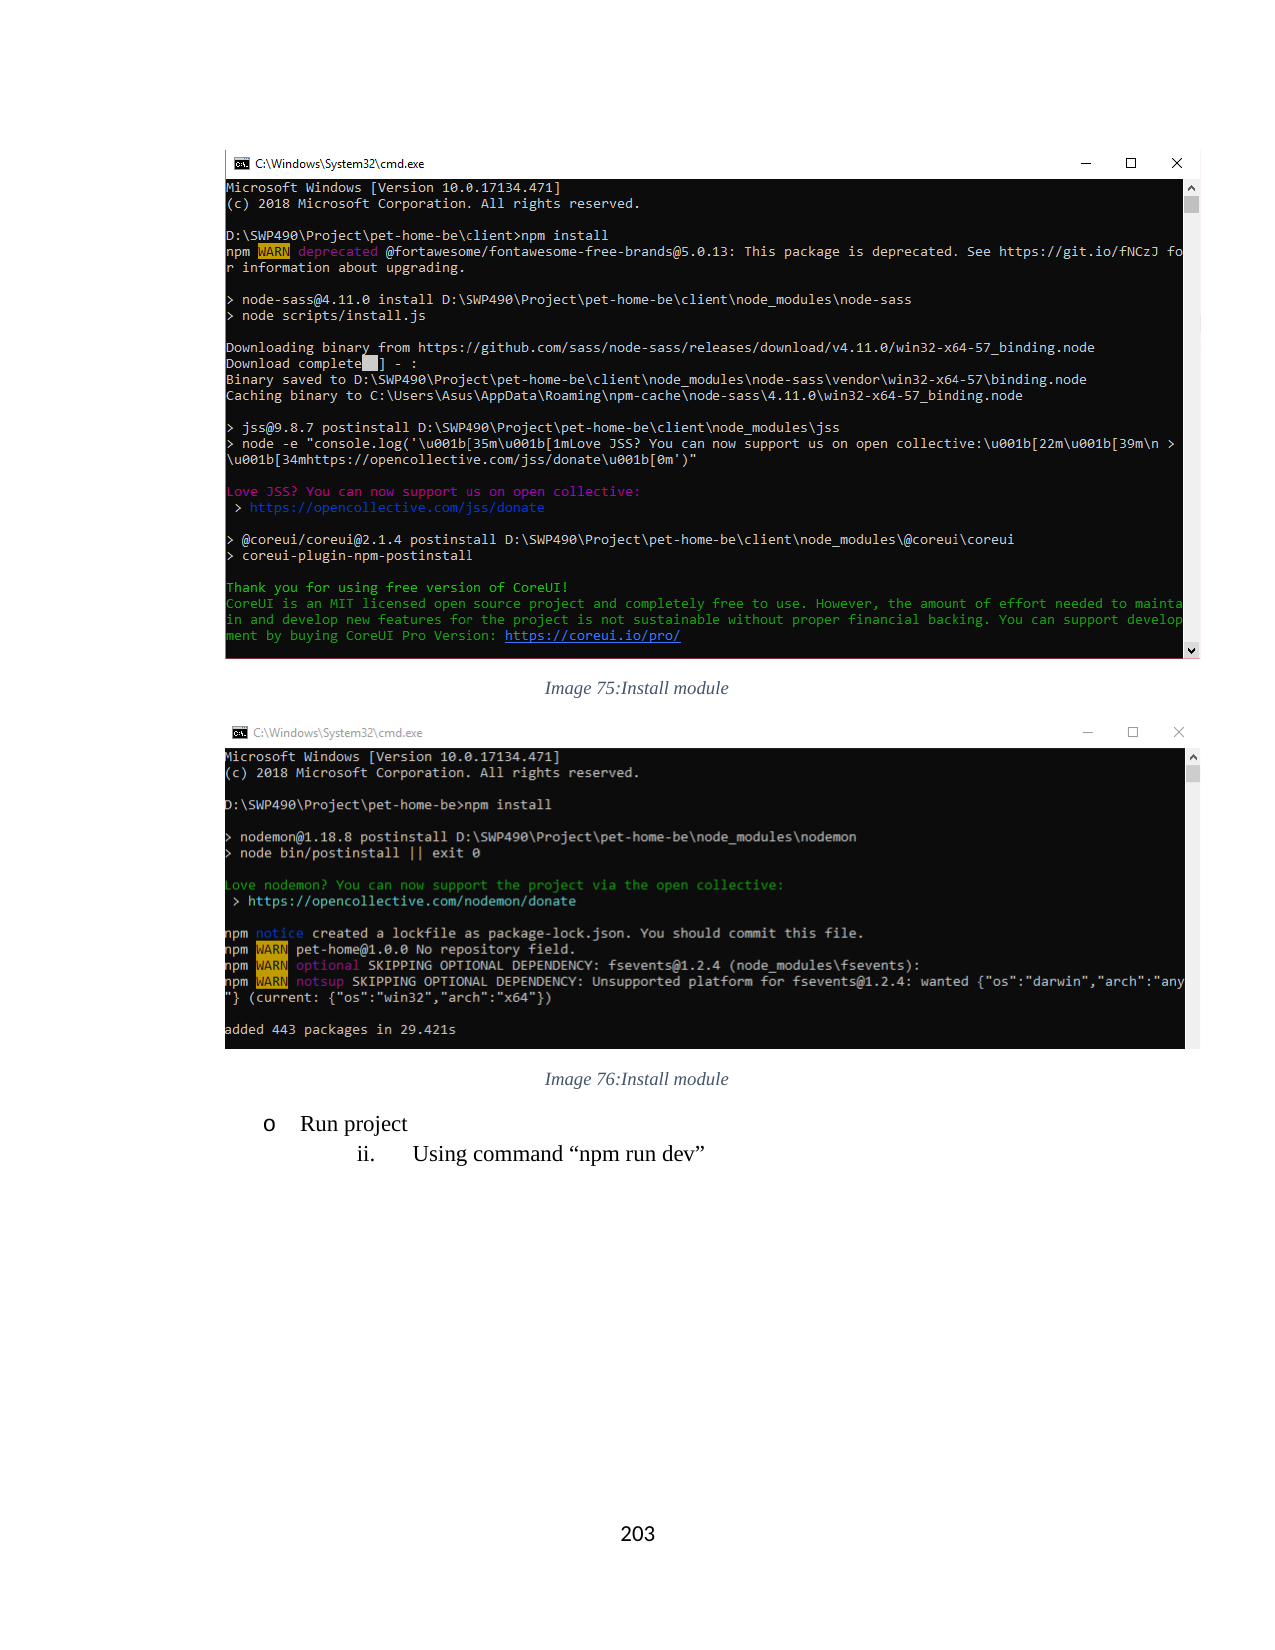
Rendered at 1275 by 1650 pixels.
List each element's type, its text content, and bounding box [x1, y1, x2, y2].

picture [225, 150, 1200, 659]
list Run project [262, 1110, 1125, 1138]
picture [225, 719, 1200, 1049]
list Using command “npm run dev” [375, 1140, 1125, 1167]
